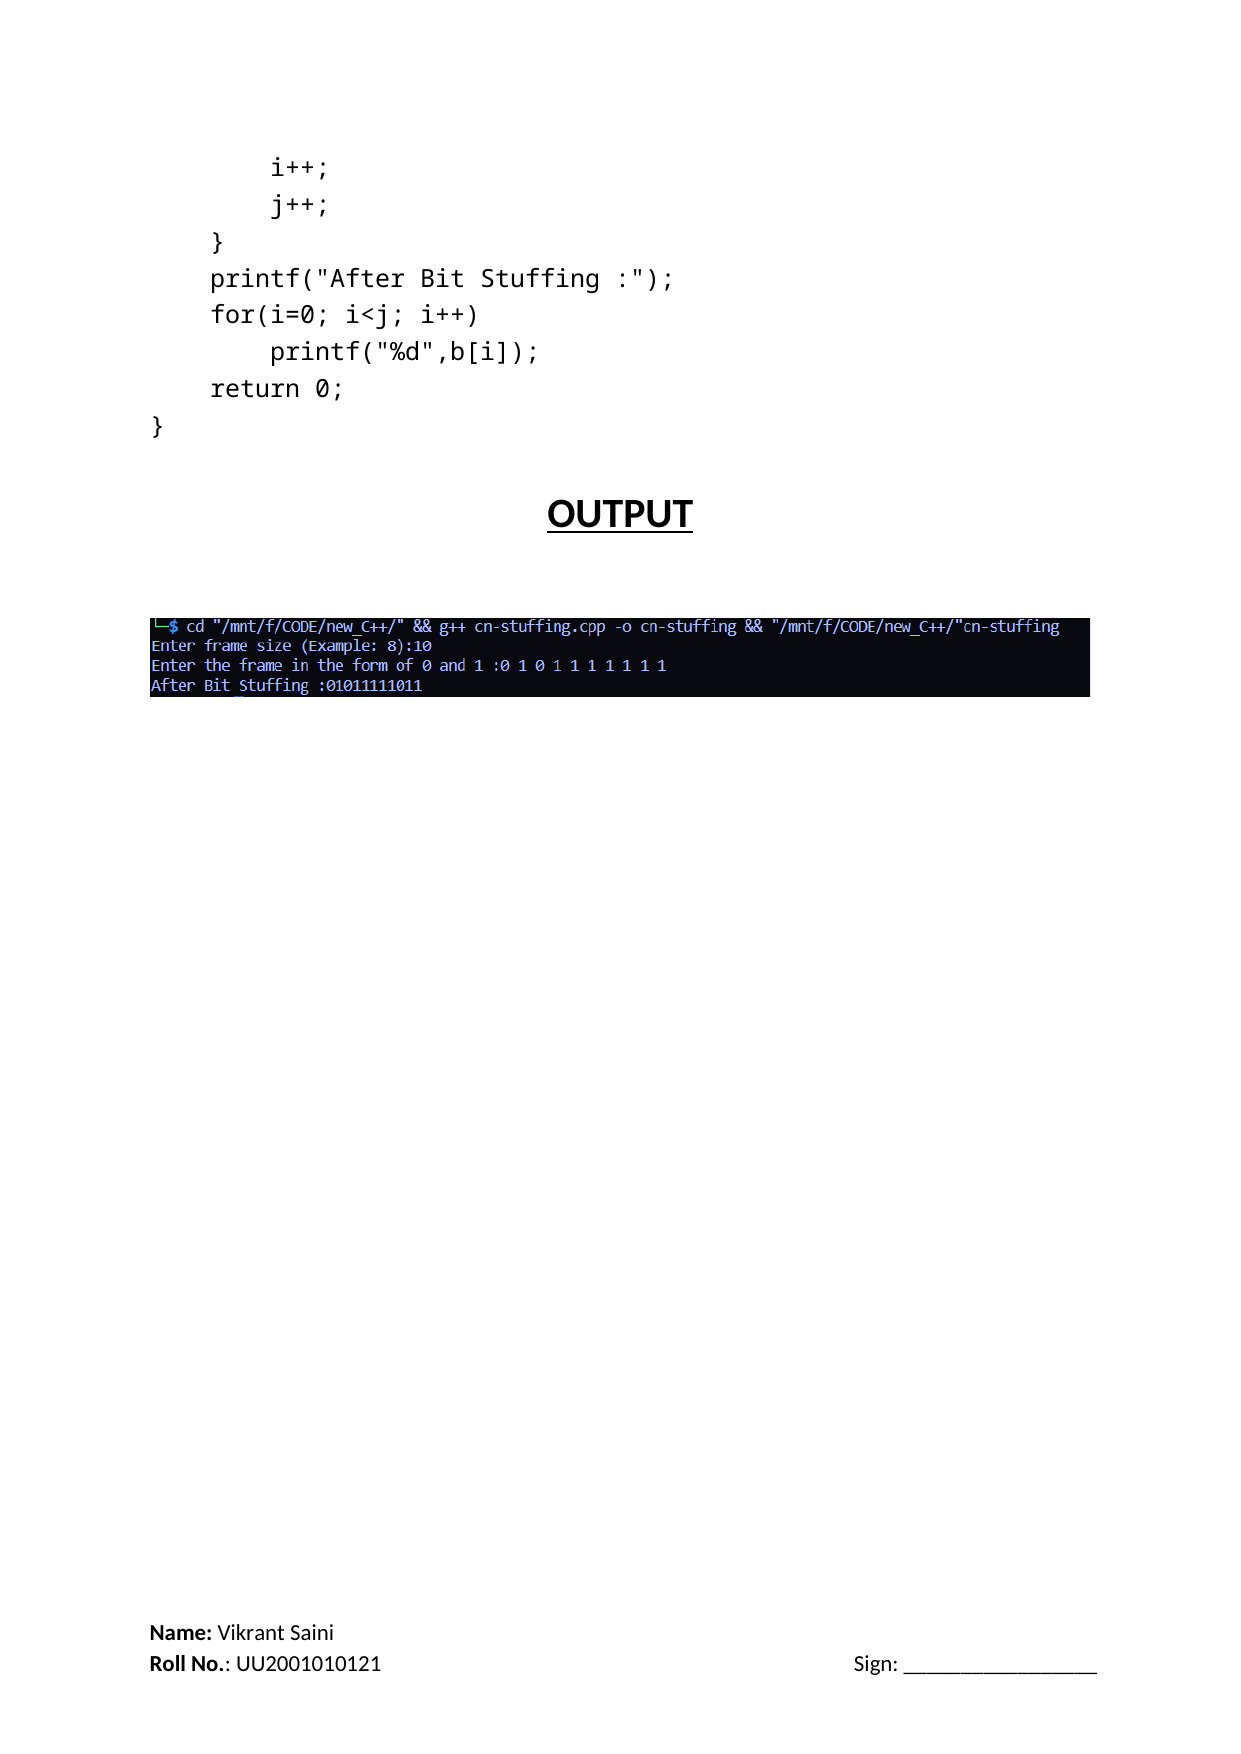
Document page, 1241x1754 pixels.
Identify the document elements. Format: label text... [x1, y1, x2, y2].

text OUTPUT [150, 487, 1090, 538]
text j++; [150, 187, 1090, 221]
text return 0; [150, 371, 1090, 405]
text for(i=0; i<j; i++) [150, 297, 1090, 331]
text } [150, 407, 1090, 441]
text } [150, 223, 1090, 258]
picture [150, 618, 1091, 697]
text i++; [150, 150, 1090, 184]
text printf("After Bit Stuffing :"); [150, 260, 1090, 294]
text printf("%d",b[i]); [150, 334, 1090, 368]
